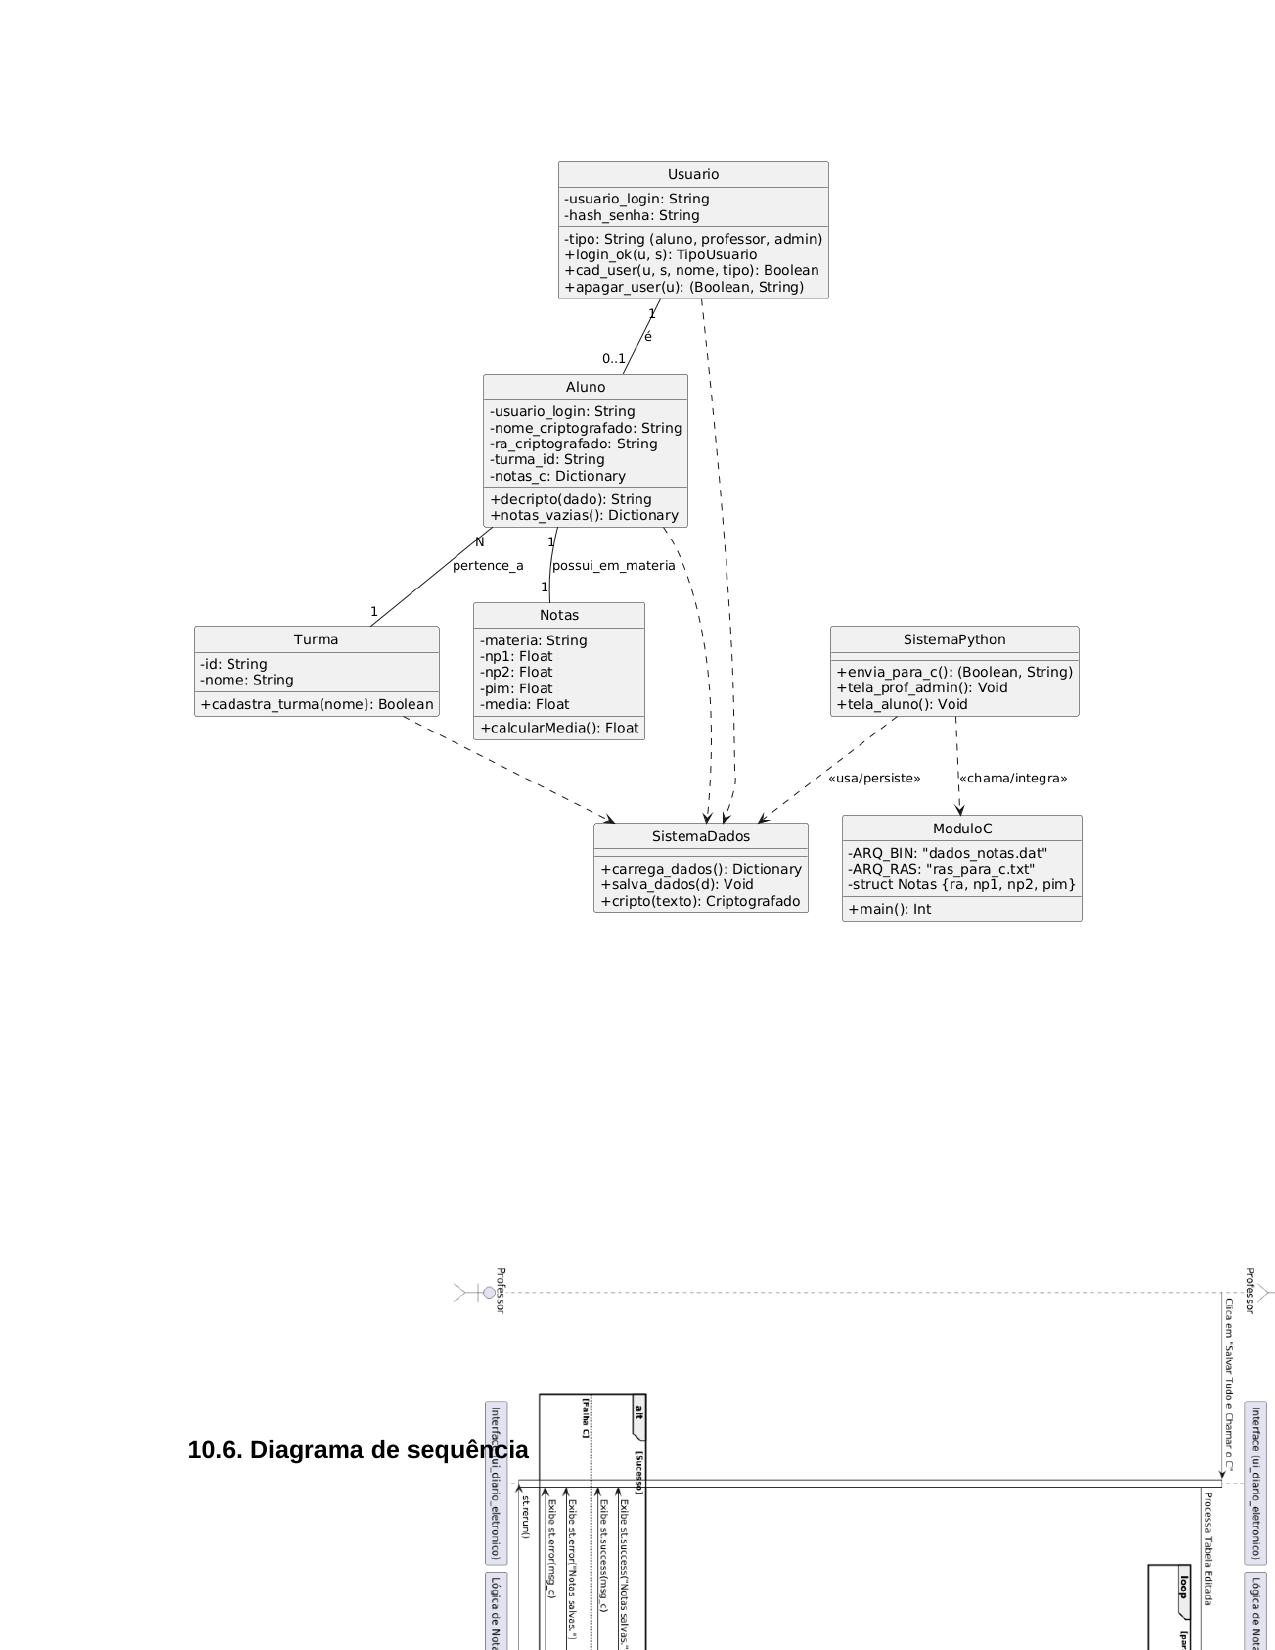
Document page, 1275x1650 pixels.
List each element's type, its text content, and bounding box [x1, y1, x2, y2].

text 10.6. Diagrama de sequência [187, 1435, 1086, 1464]
picture [187, 154, 1087, 926]
picture [451, 1265, 1275, 1650]
